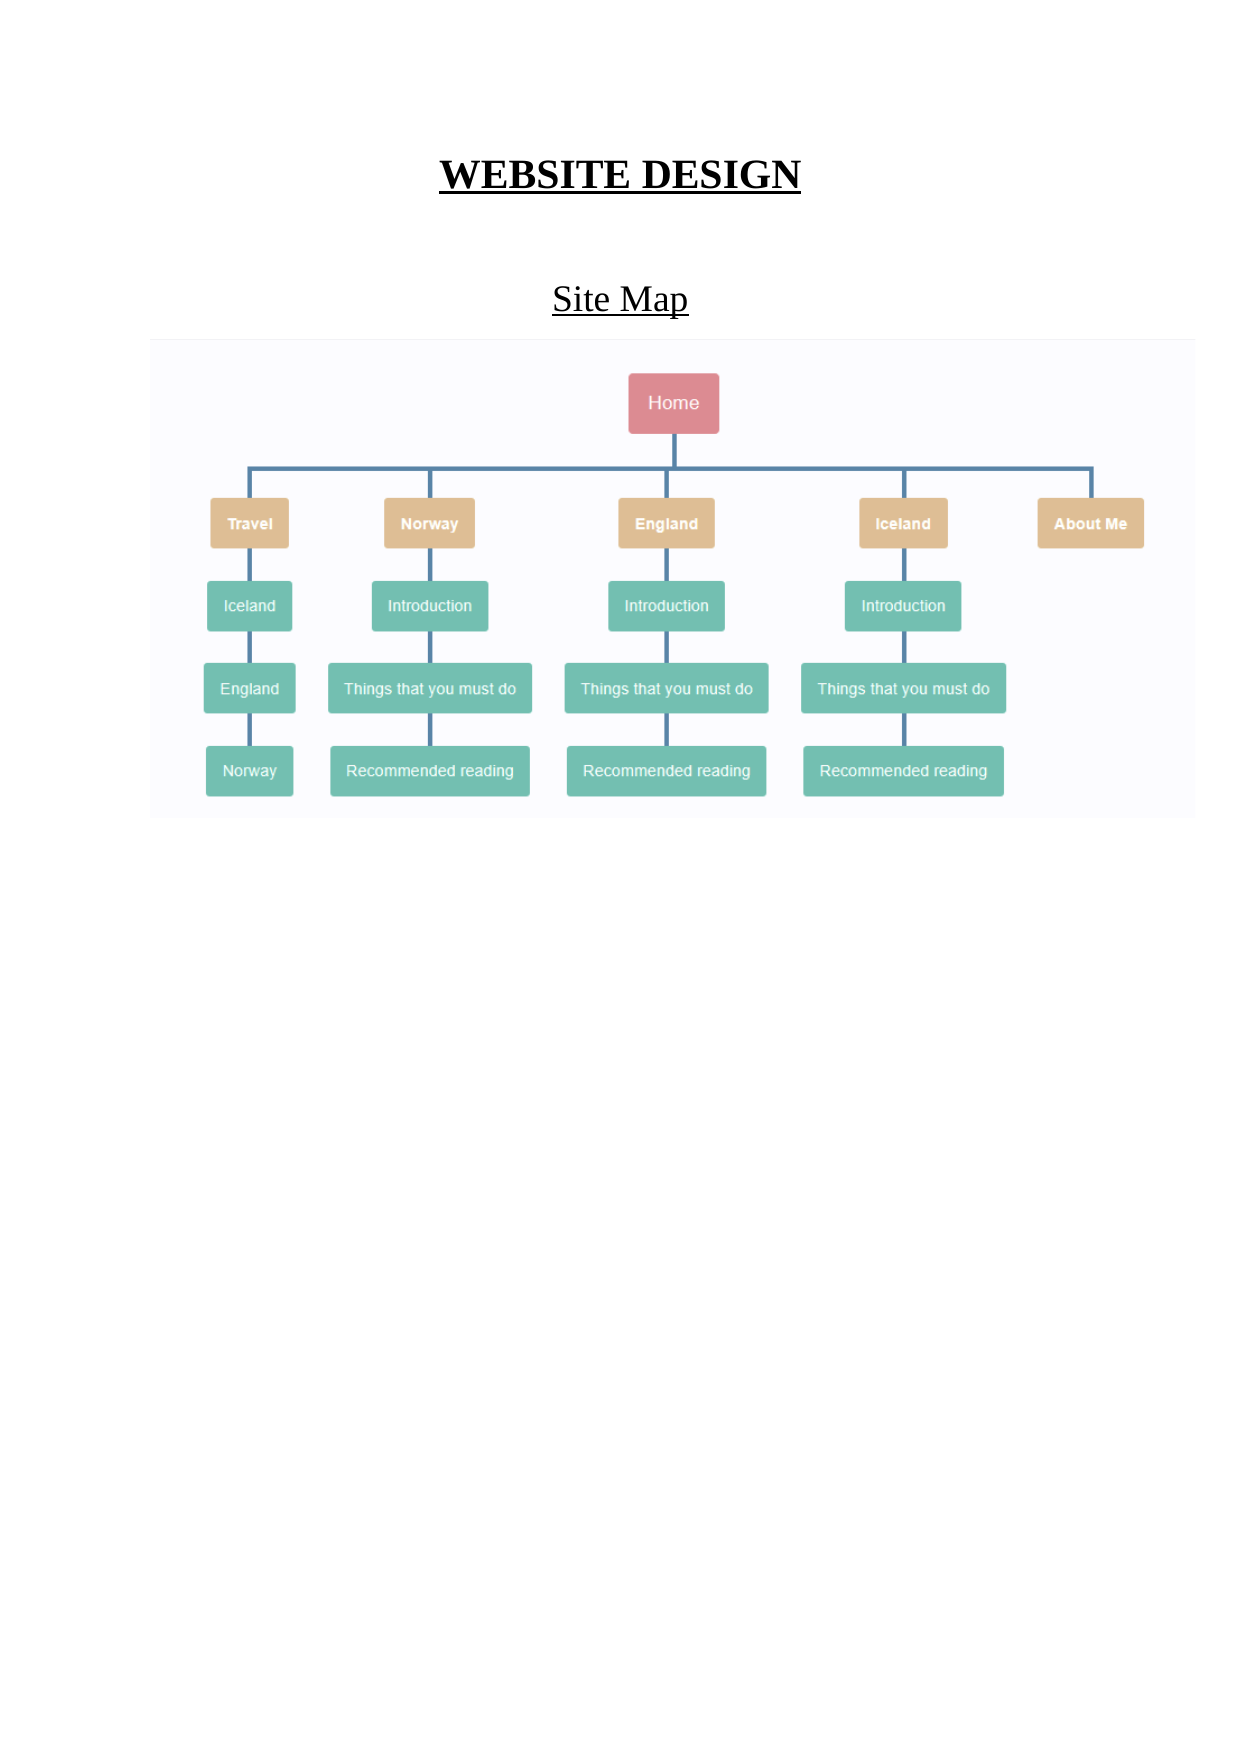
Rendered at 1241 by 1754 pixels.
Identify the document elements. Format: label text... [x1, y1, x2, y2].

text Site Map [150, 276, 1090, 319]
picture [150, 339, 1196, 818]
text WEBSITE DESIGN [150, 150, 1090, 198]
